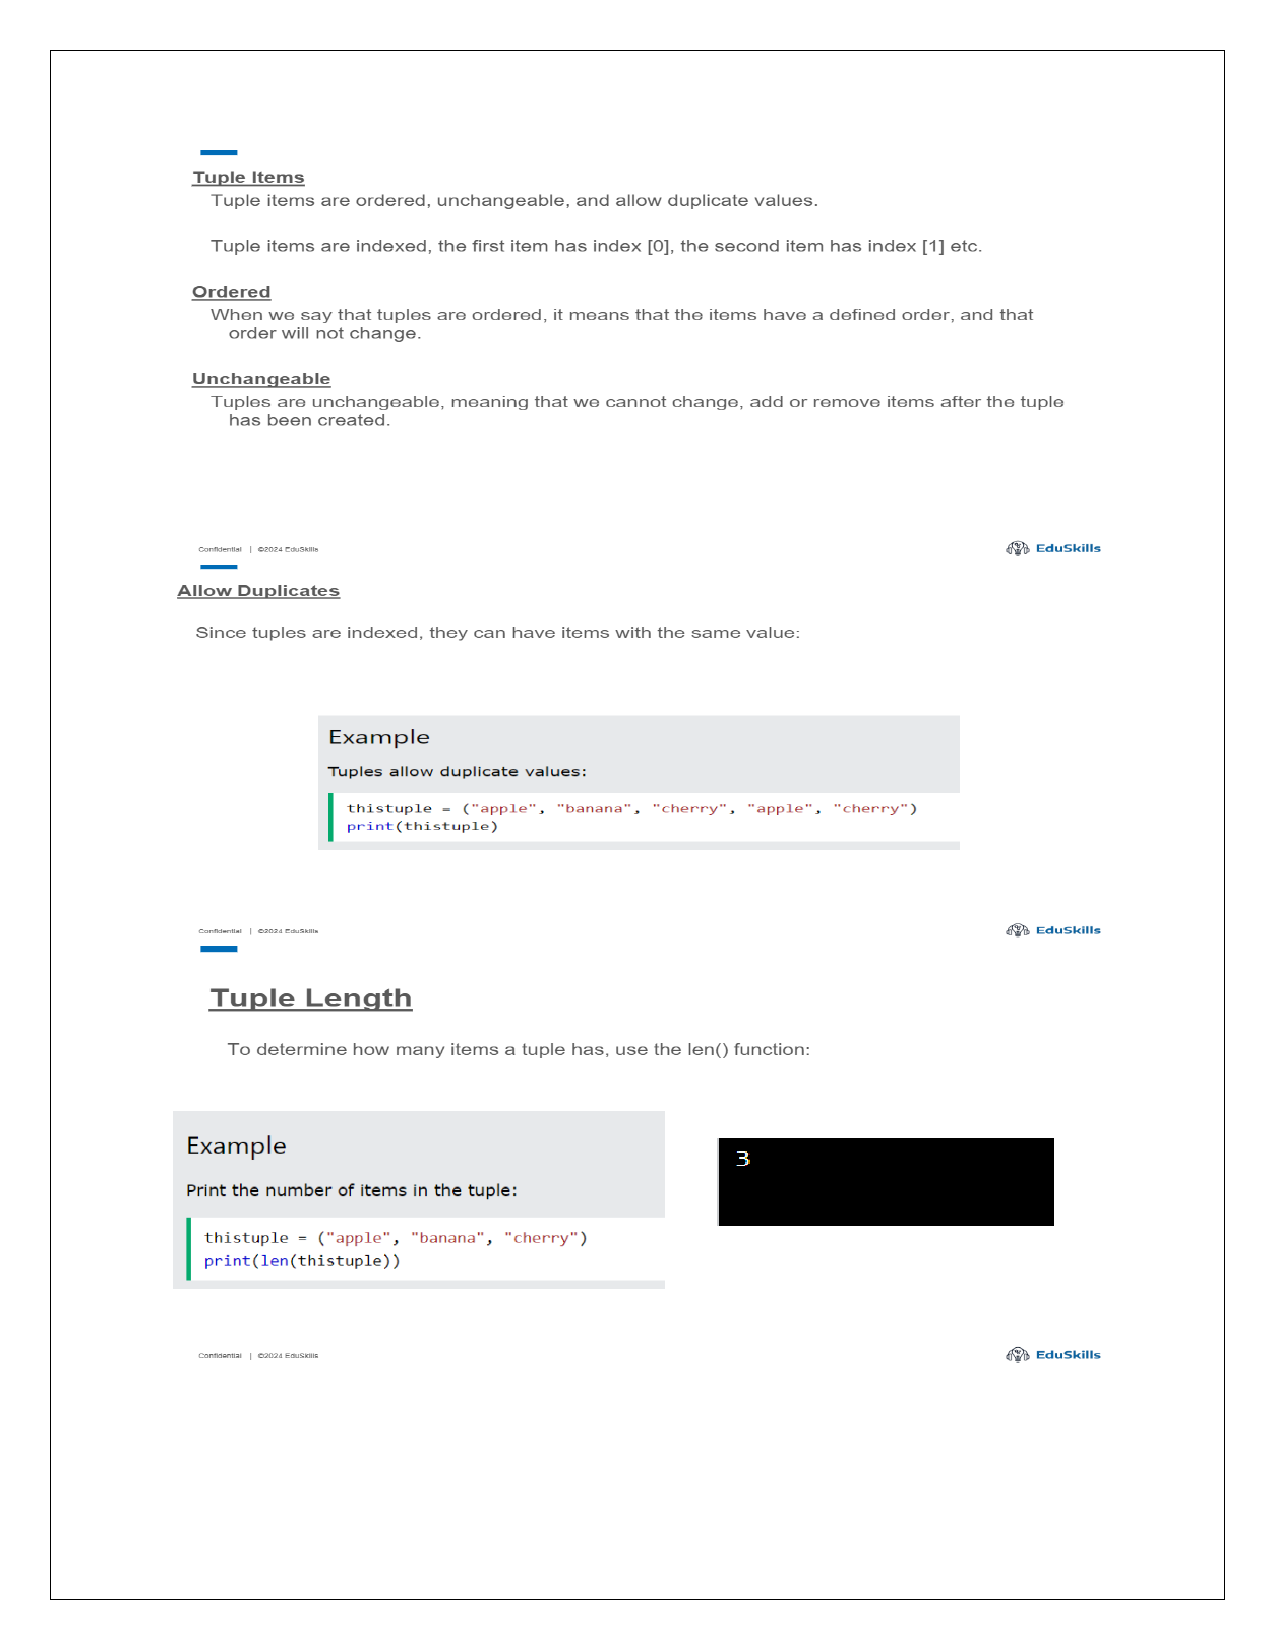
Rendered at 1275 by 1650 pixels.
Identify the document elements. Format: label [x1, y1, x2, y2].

picture [150, 946, 1126, 1368]
picture [150, 150, 1126, 561]
picture [150, 565, 1126, 942]
